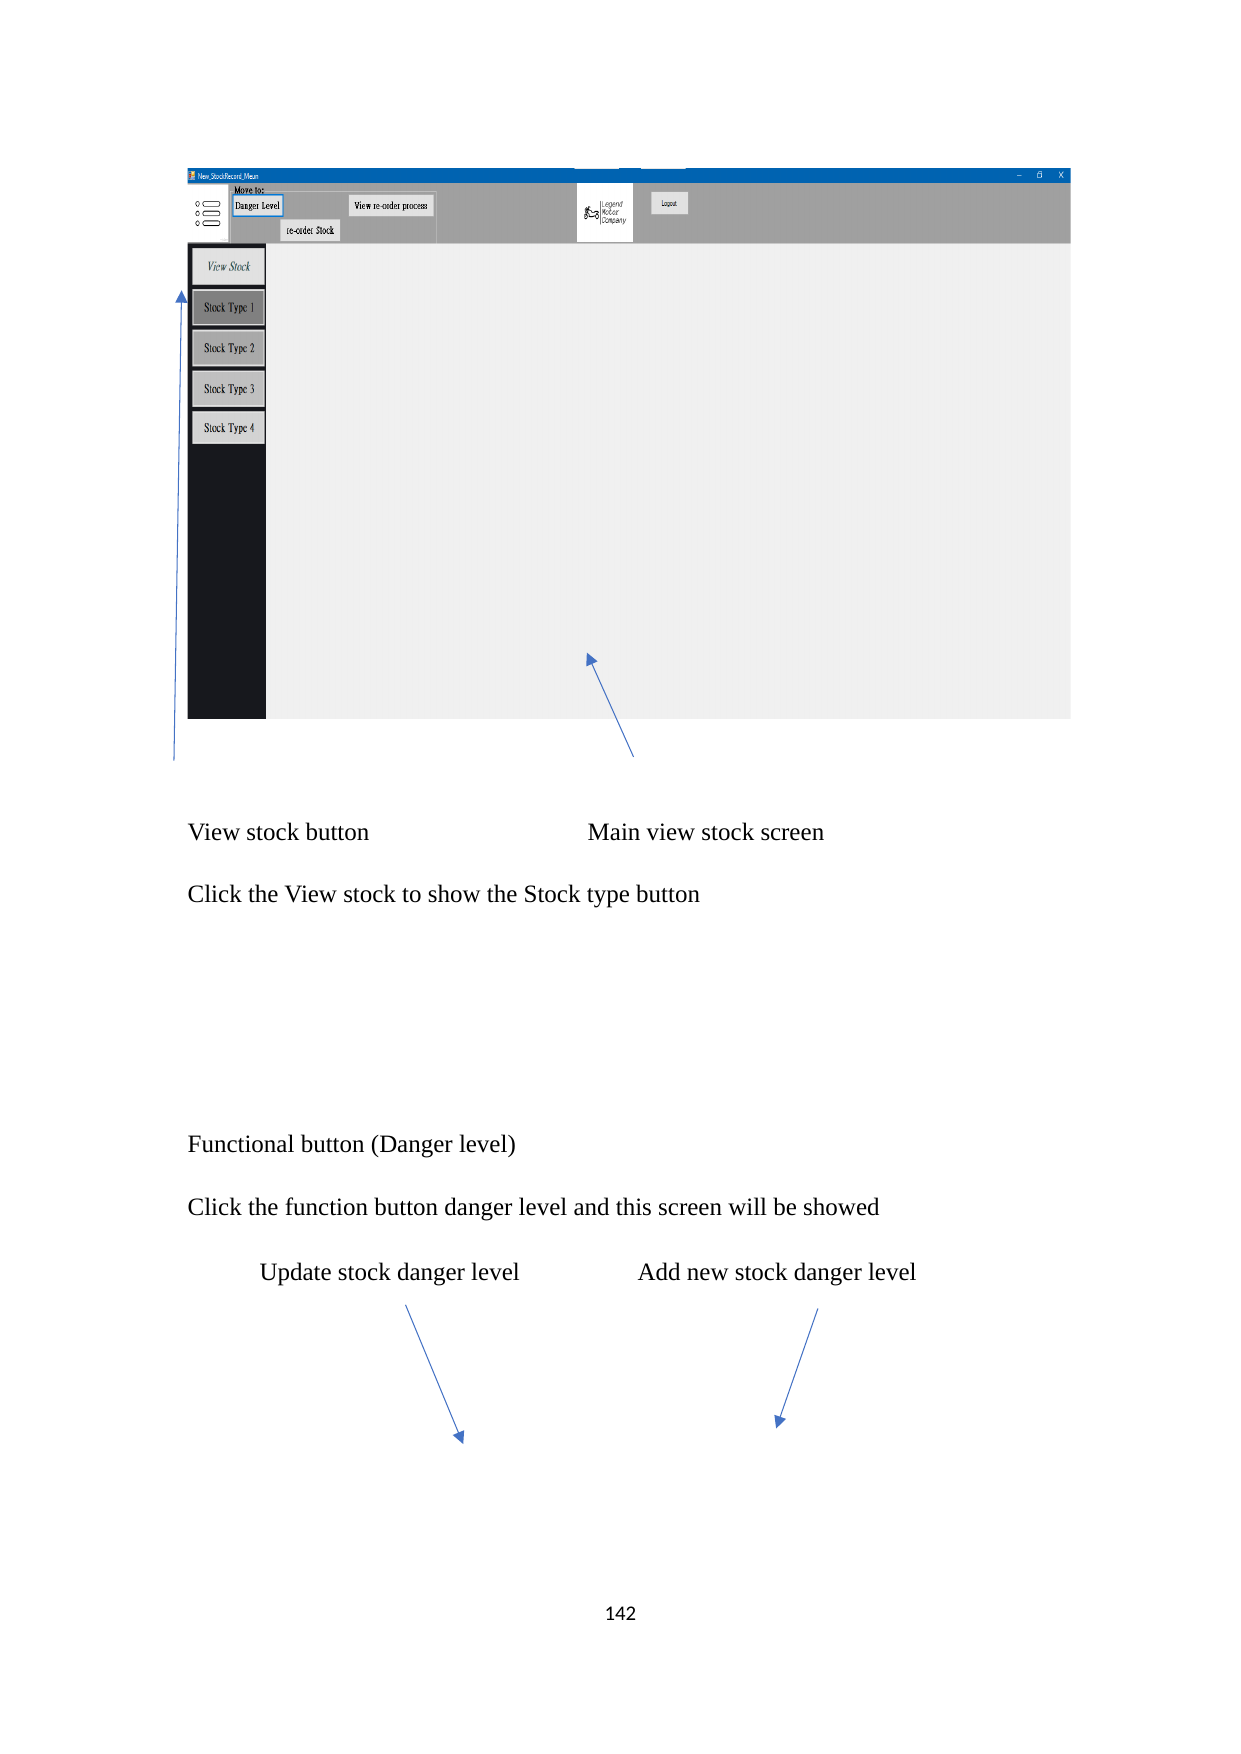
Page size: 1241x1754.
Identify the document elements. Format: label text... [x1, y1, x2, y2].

text Update stock danger level Add new stock danger level [187, 1252, 1053, 1290]
text Click the View stock to show the Stock type button [187, 875, 1053, 912]
text Functional button (Danger level) [187, 1125, 1053, 1162]
text Click the function button danger level and this screen will be showed [187, 1187, 1053, 1225]
picture [187, 168, 1071, 719]
text View stock button Main view stock screen [187, 812, 1053, 850]
